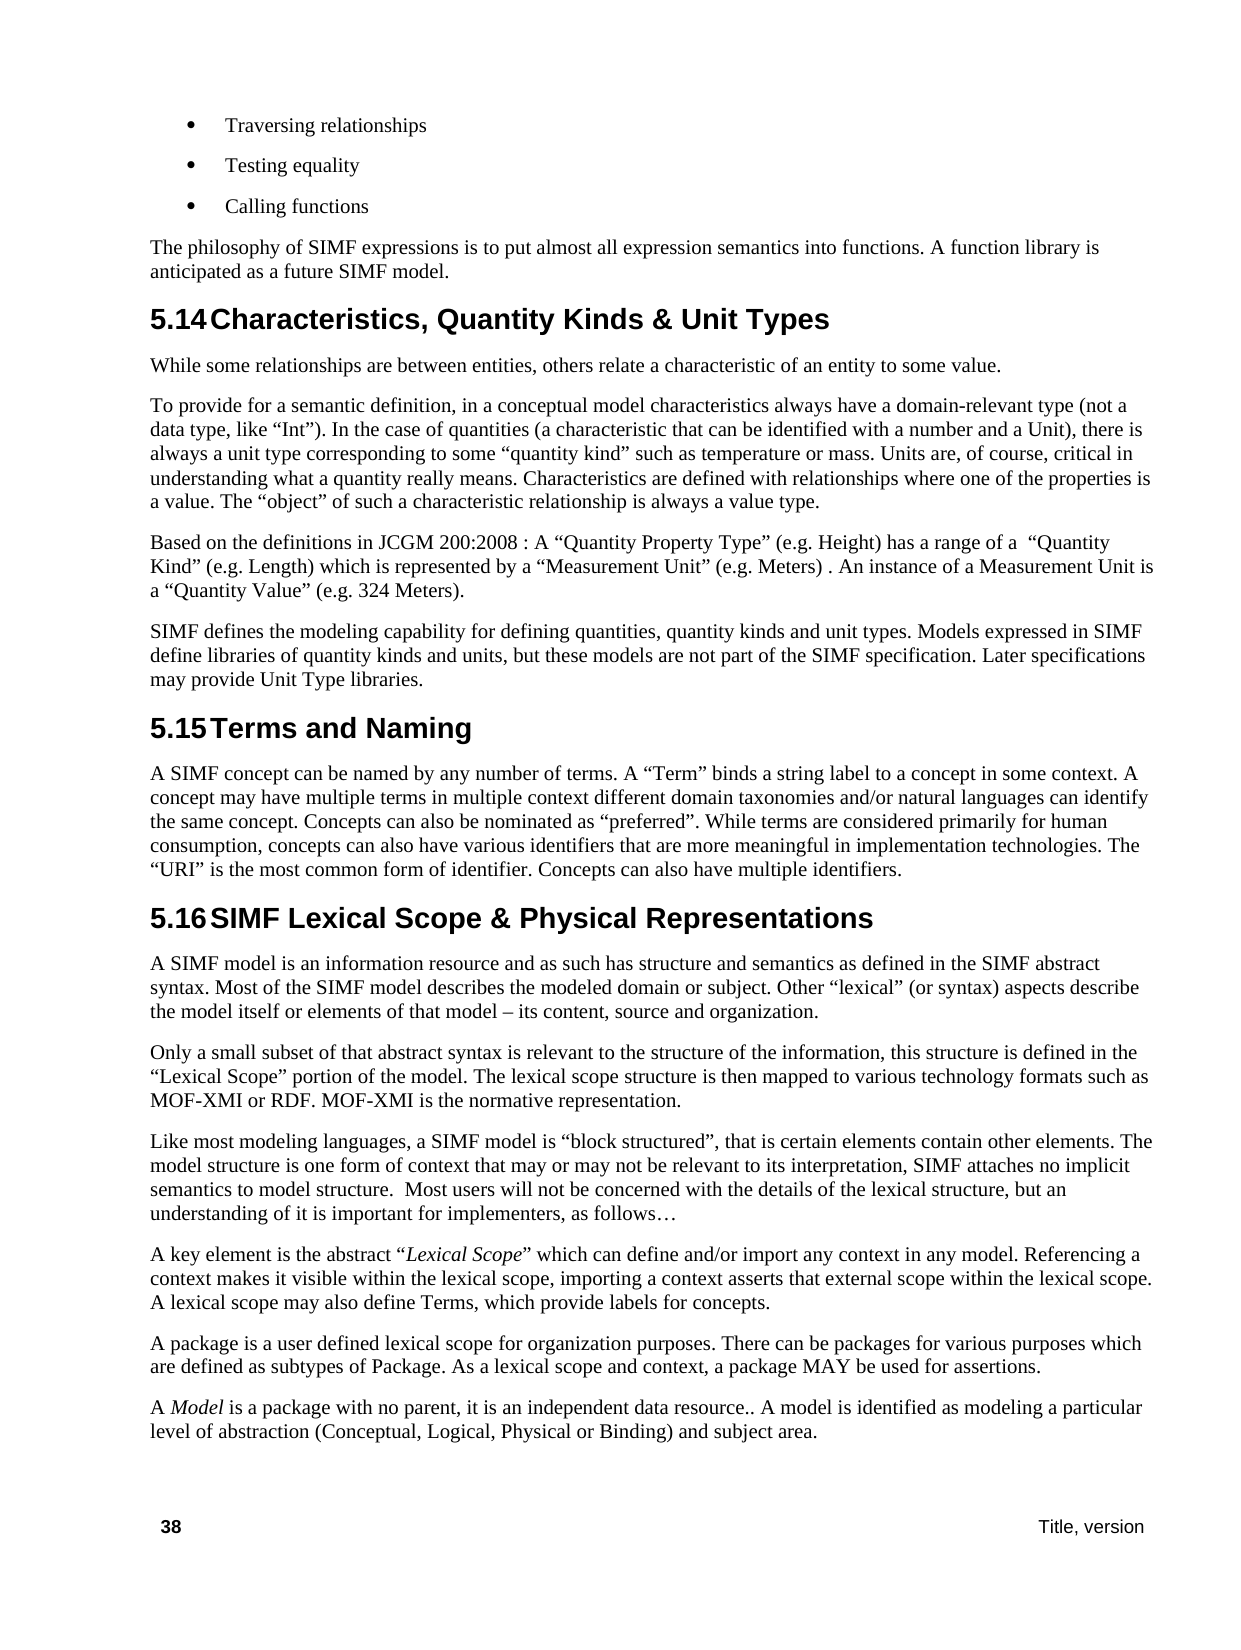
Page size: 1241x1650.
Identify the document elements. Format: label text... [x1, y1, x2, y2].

text To provide for a semantic definition, in a conceptual model characteristics always have a domain-relevant type (not a data type, like “Int”). In the case of quantities (a characteristic that can be identified with a number and a Unit), there is always a unit type corresponding to some “quantity kind” such as temperature or mass. Units are, of course, critical in understanding what a quantity really means. Characteristics are defined with relationships where one of the properties is a value. The “object” of such a characteristic relationship is always a value type. [150, 393, 1165, 513]
text The philosophy of SIMF expressions is to put almost all expression semantics into functions. A function library is anticipated as a future SIMF model. [150, 235, 1165, 283]
text SIMF defines the modeling capability for defining quantities, quantity kinds and unit types. Models expressed in SIMF define libraries of quantity kinds and units, but these models are not part of the SIMF specification. Later specifications may provide Unit Type libraries. [150, 619, 1165, 691]
list Calling functions [187, 194, 1165, 218]
text While some relationships are between entities, others relate a characteristic of an entity to some value. [150, 352, 1165, 377]
list Traversing relationships [187, 112, 1165, 137]
subtitle Characteristics, Quantity Kinds & Unit Types [150, 302, 1165, 336]
subtitle SIMF Lexical Scope & Physical Representations [150, 901, 1165, 934]
subtitle Terms and Naming [150, 711, 1165, 744]
list Testing equality [187, 153, 1165, 177]
text A SIMF concept can be named by any number of terms. A “Term” binds a string label to a concept in some context. A concept may have multiple terms in multiple context different domain taxonomies and/or natural languages can identify the same concept. Concepts can also be nominated as “preferred”. While terms are considered primarily for human consumption, concepts can also have various identifiers that are more meaningful in implementation technologies. The “URI” is the most common form of identifier. Concepts can also have multiple identifiers. [150, 761, 1165, 881]
text Like most modeling languages, a SIMF model is “block structured”, that is certain elements contain other elements. The model structure is one form of context that may or may not be relevant to its interpretation, SIMF attaches no implicit semantics to model structure. Most users will not be concerned with the details of the lexical structure, but an understanding of it is important for implementers, as follows… [150, 1129, 1165, 1225]
text A package is a user defined lexical scope for organization purposes. There can be packages for various purposes which are defined as subtypes of Package. As a lexical scope and context, a package MAY be used for assertions. [150, 1330, 1165, 1378]
text Based on the definitions in JCGM 200:2008 : A “Quantity Property Type” (e.g. Height) has a range of a “Quantity Kind” (e.g. Length) which is represented by a “Measurement Unit” (e.g. Meters) . An instance of a Measurement Unit is a “Quantity Value” (e.g. 324 Meters). [150, 530, 1165, 602]
text A SIMF model is an information resource and as such has structure and semantics as defined in the SIMF abstract syntax. Most of the SIMF model describes the modeled domain or subject. Other “lexical” (or syntax) aspects describe the model itself or elements of that model – its content, source and organization. [150, 951, 1165, 1023]
text Only a small subset of that abstract syntax is relevant to the structure of the information, this structure is defined in the “Lexical Scope” portion of the model. The lexical scope structure is then mapped to various technology formats such as MOF-XMI or RDF. MOF-XMI is the normative representation. [150, 1040, 1165, 1112]
text A Model is a package with no parent, it is an independent data resource.. A model is identified as modeling a particular level of abstraction (Conceptual, Logical, Physical or Binding) and subject area. [150, 1395, 1165, 1443]
text A key element is the abstract “Lexical Scope” which can define and/or import any context in any model. Referencing a context makes it visible within the lexical scope, importing a context asserts that external scope within the lexical scope. A lexical scope may also define Terms, which provide labels for concepts. [150, 1242, 1165, 1314]
